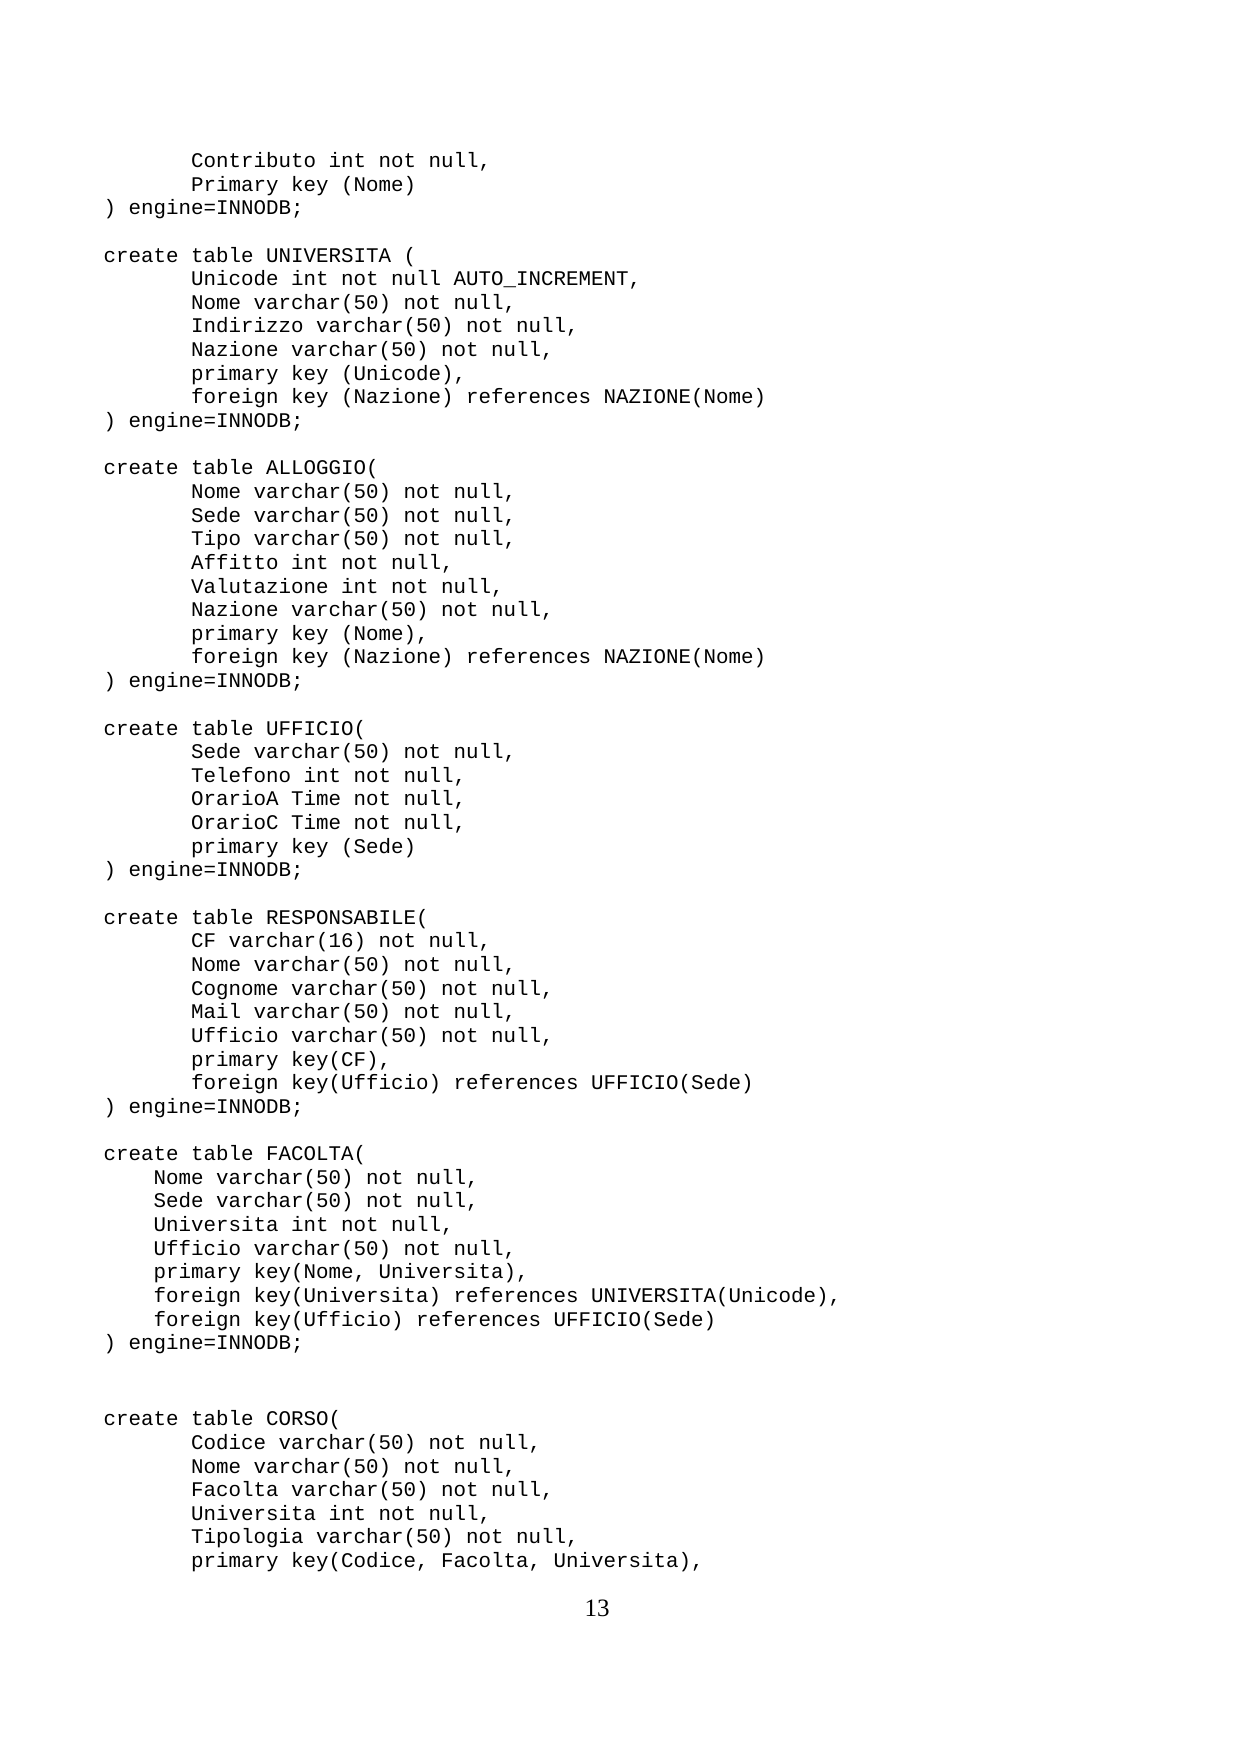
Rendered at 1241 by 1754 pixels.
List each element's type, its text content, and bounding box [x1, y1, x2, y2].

text Nome varchar(50) not null, [103, 481, 1136, 505]
text create table RESPONSABILE( [103, 907, 1136, 930]
text create table UFFICIO( [103, 717, 1136, 741]
text primary key(Codice, Facolta, Universita), [103, 1550, 1136, 1574]
text Universita int not null, [103, 1214, 1136, 1238]
text ) engine=INNODB; [103, 1332, 1136, 1356]
text OrarioC Time not null, [103, 812, 1136, 836]
text Nome varchar(50) not null, [103, 1456, 1136, 1479]
text Telefono int not null, [103, 765, 1136, 788]
text create table UNIVERSITA ( [103, 244, 1136, 268]
text foreign key(Universita) references UNIVERSITA(Unicode), [103, 1285, 1136, 1309]
text create table ALLOGGIO( [103, 457, 1136, 481]
text foreign key (Nazione) references NAZIONE(Nome) [103, 386, 1136, 410]
text Primary key (Nome) [103, 174, 1136, 197]
text Sede varchar(50) not null, [103, 505, 1136, 528]
text foreign key(Ufficio) references UFFICIO(Sede) [103, 1309, 1136, 1332]
text Indirizzo varchar(50) not null, [103, 316, 1136, 339]
text primary key (Unicode), [103, 363, 1136, 386]
text Facolta varchar(50) not null, [103, 1479, 1136, 1503]
text Cognome varchar(50) not null, [103, 978, 1136, 1001]
text create table CORSO( [103, 1408, 1136, 1432]
text Sede varchar(50) not null, [103, 1190, 1136, 1214]
text foreign key (Nazione) references NAZIONE(Nome) [103, 647, 1136, 670]
text create table FACOLTA( [103, 1143, 1136, 1167]
text Nazione varchar(50) not null, [103, 339, 1136, 363]
text Codice varchar(50) not null, [103, 1432, 1136, 1456]
text Sede varchar(50) not null, [103, 741, 1136, 765]
text Nome varchar(50) not null, [103, 954, 1136, 978]
text Ufficio varchar(50) not null, [103, 1025, 1136, 1048]
text ) engine=INNODB; [103, 410, 1136, 434]
text primary key(CF), [103, 1048, 1136, 1072]
text CF varchar(16) not null, [103, 930, 1136, 954]
text primary key(Nome, Universita), [103, 1261, 1136, 1285]
text ) engine=INNODB; [103, 197, 1136, 221]
text Affitto int not null, [103, 552, 1136, 576]
text foreign key(Ufficio) references UFFICIO(Sede) [103, 1072, 1136, 1096]
text Valutazione int not null, [103, 576, 1136, 599]
text Nazione varchar(50) not null, [103, 599, 1136, 623]
text Nome varchar(50) not null, [103, 292, 1136, 316]
text ) engine=INNODB; [103, 859, 1136, 883]
text ) engine=INNODB; [103, 670, 1136, 694]
text Tipologia varchar(50) not null, [103, 1527, 1136, 1550]
text Tipo varchar(50) not null, [103, 528, 1136, 552]
text Universita int not null, [103, 1503, 1136, 1527]
text primary key (Sede) [103, 836, 1136, 859]
text Nome varchar(50) not null, [103, 1167, 1136, 1190]
text Ufficio varchar(50) not null, [103, 1238, 1136, 1261]
text Mail varchar(50) not null, [103, 1001, 1136, 1025]
text ) engine=INNODB; [103, 1096, 1136, 1119]
text OrarioA Time not null, [103, 788, 1136, 812]
text primary key (Nome), [103, 623, 1136, 647]
text Unicode int not null AUTO_INCREMENT, [103, 268, 1136, 292]
text Contributo int not null, [103, 150, 1136, 174]
